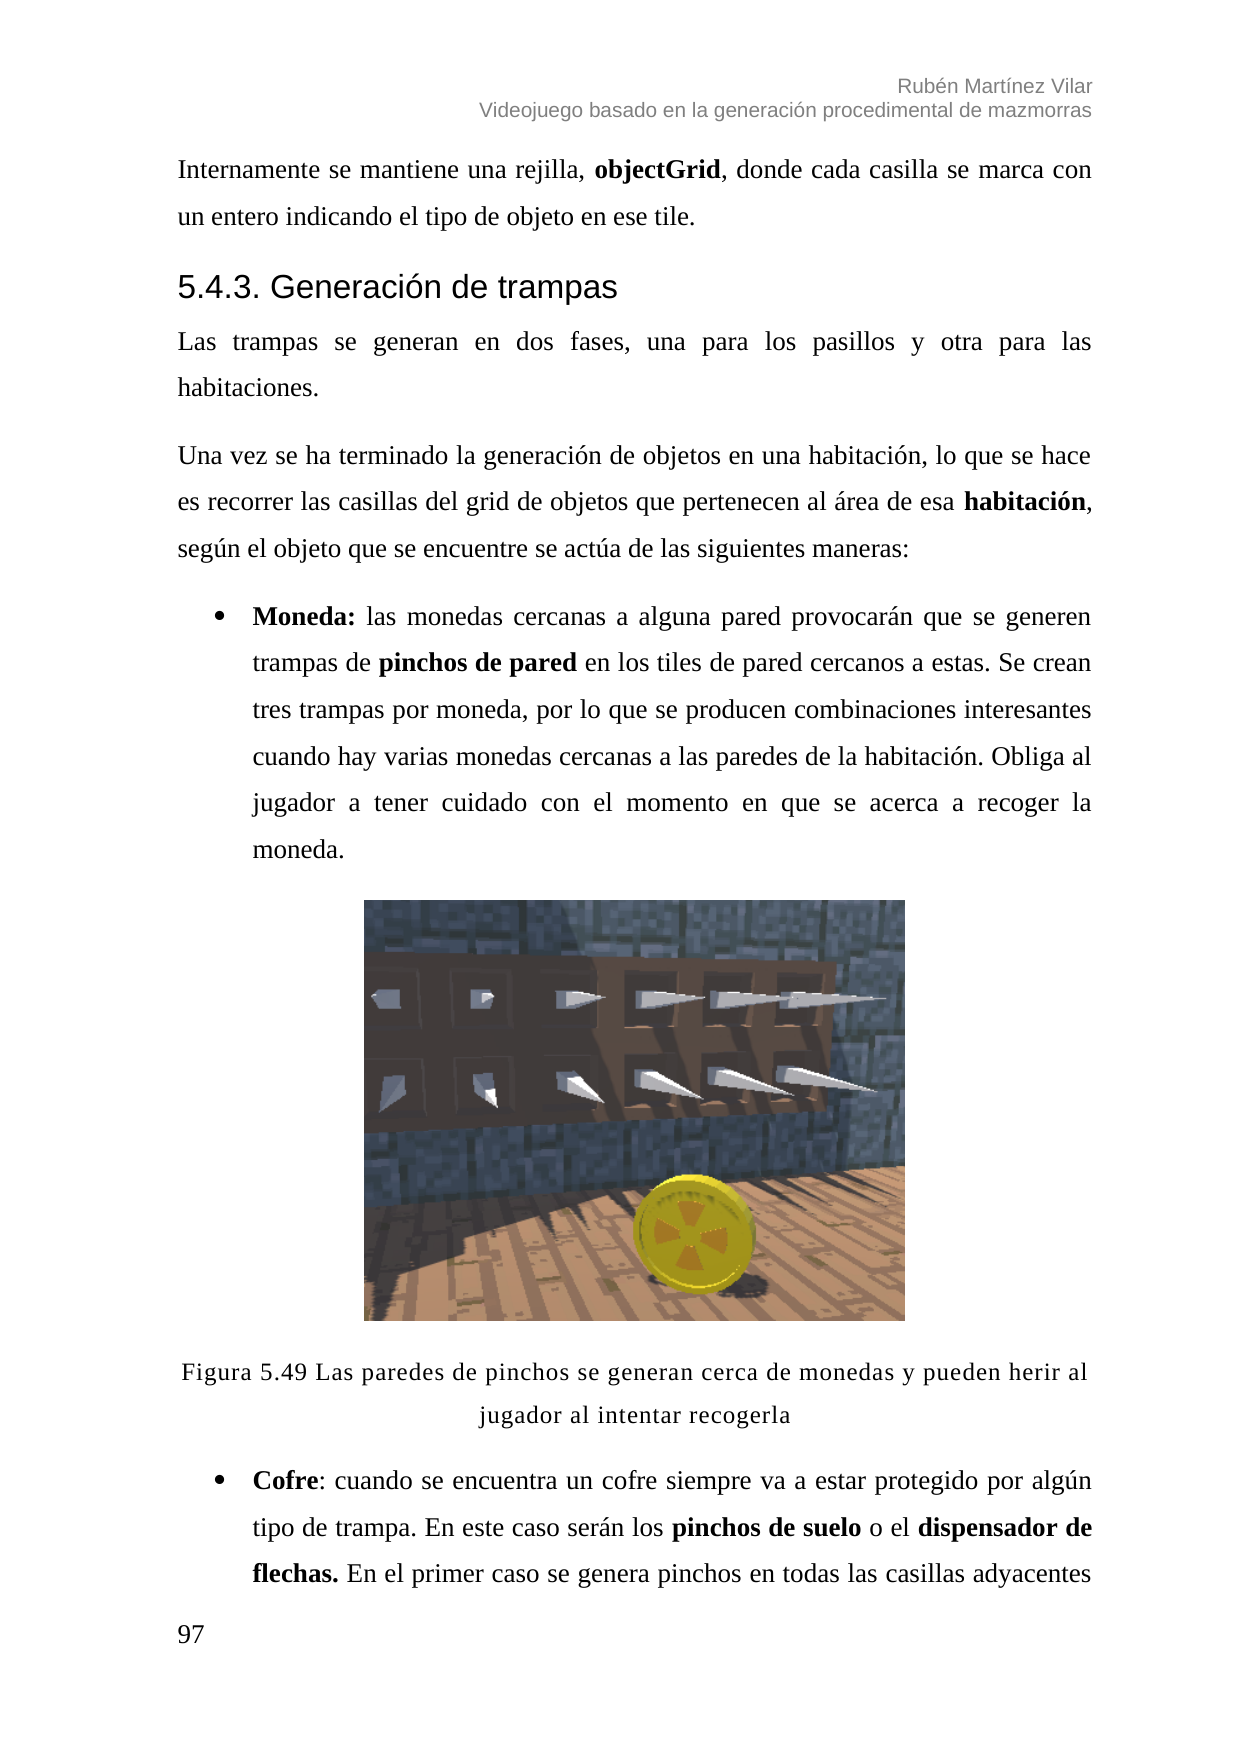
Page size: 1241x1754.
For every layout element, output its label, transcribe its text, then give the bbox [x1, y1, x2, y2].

text Las trampas se generan en dos fases, una para los pasillos y otra para las habitaciones. [177, 325, 1092, 402]
picture [364, 900, 905, 1321]
subtitle Generación de trampas [177, 267, 1092, 306]
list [215, 1464, 1092, 1589]
text Una vez se ha terminado la generación de objetos en una habitación, lo que se hace es recorrer las casillas del grid de objetos que pertenecen al área de esa habitación, según el objeto que se encuentre se actúa de las siguientes maneras: [177, 439, 1092, 563]
list Moneda: las monedas cercanas a alguna pared provocarán que se generen trampas de pinchos de pared en los tiles de pared cercanos a estas. Se crean tres trampas por moneda, por lo que se producen combinaciones interesantes cuando hay varias monedas cercanas a las paredes de la habitación. Obliga al jugador a tener cuidado con el momento en que se acerca a recoger la moneda. [215, 600, 1092, 864]
text Internamente se mantiene una rejilla, objectGrid, donde cada casilla se marca con un entero indicando el tipo de objeto en ese tile. [177, 153, 1092, 231]
